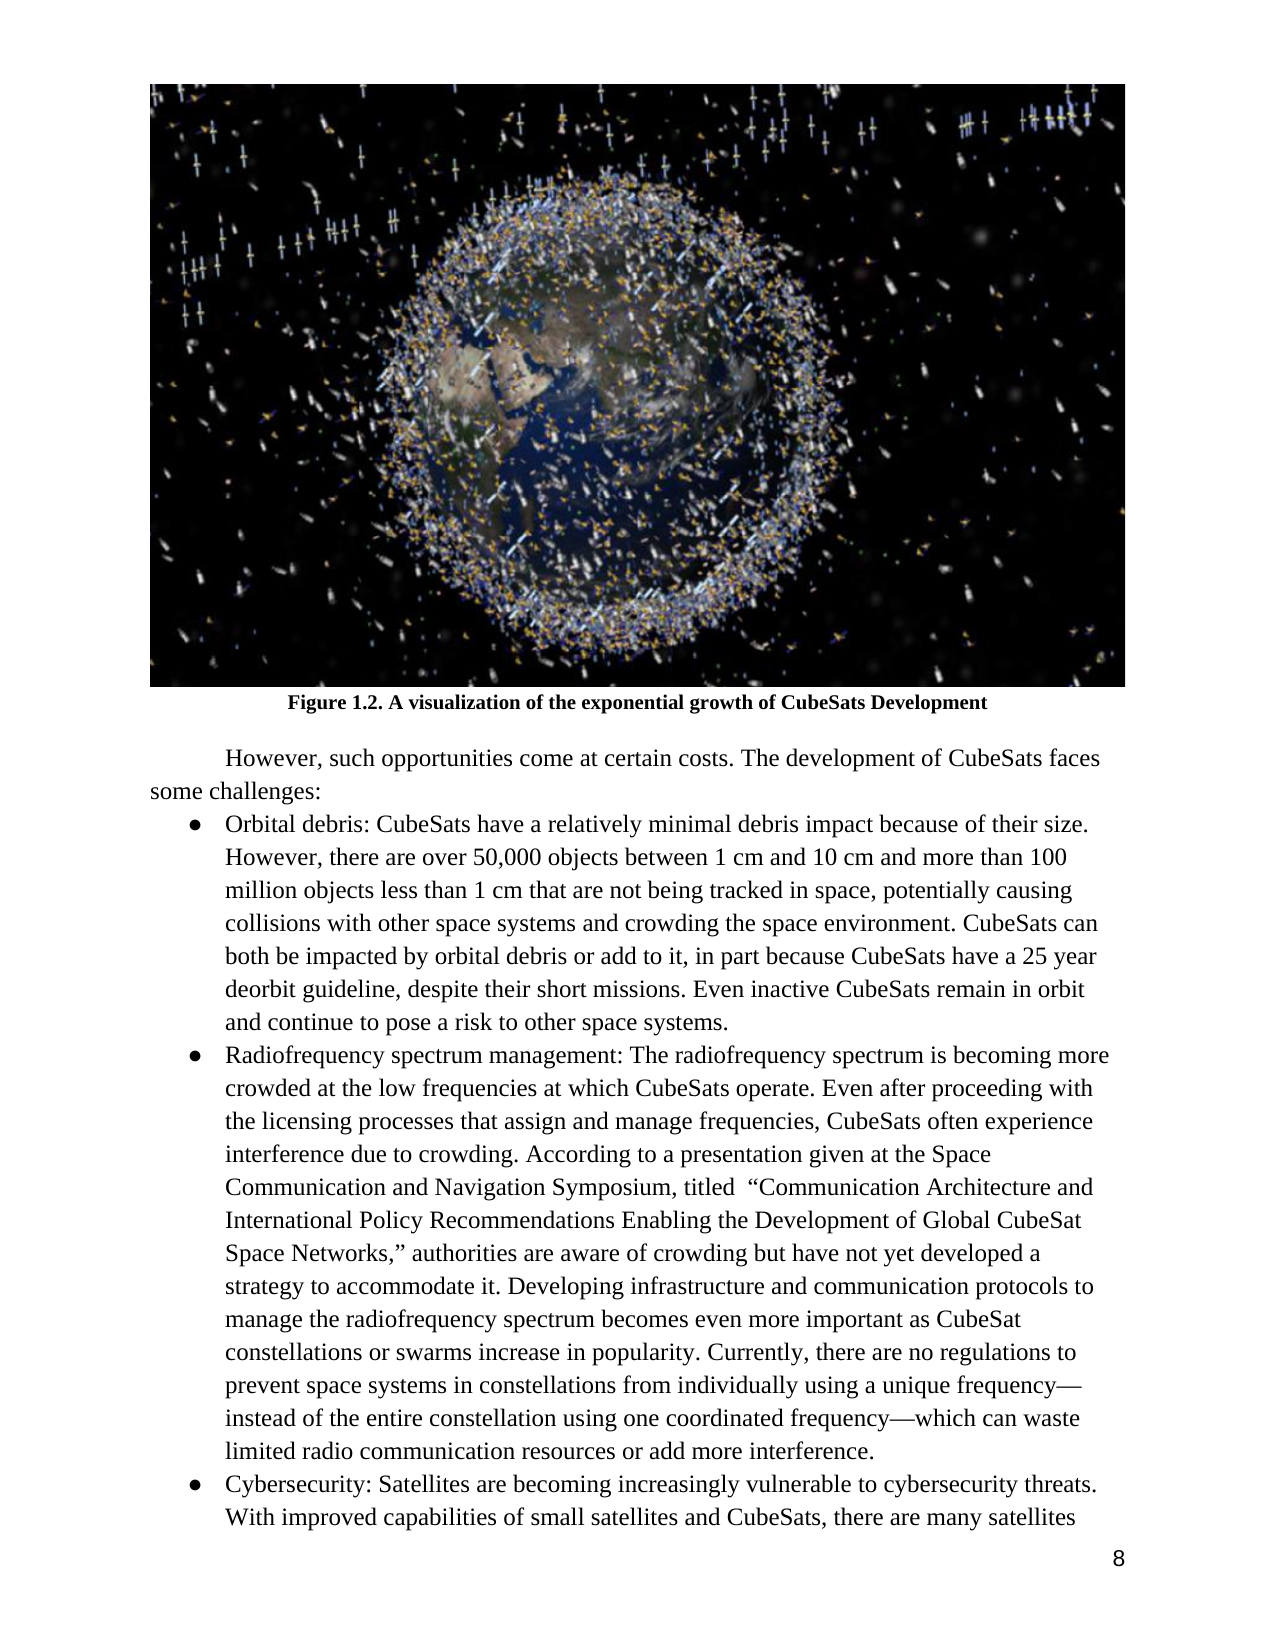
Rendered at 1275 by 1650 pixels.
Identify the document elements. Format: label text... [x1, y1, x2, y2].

picture [150, 84, 1125, 687]
text However, such opportunities come at certain costs. The development of CubeSats faces some challenges: [150, 743, 1125, 804]
list Orbital debris: CubeSats have a relatively minimal debris impact because of their size. However, there are over 50,000 objects between 1 cm and 10 cm and more than 100 million objects less than 1 cm that are not being tracked in space, potentially causing collisions with other space systems and crowding the space environment. CubeSats can both be impacted by orbital debris or add to it, in part because CubeSats have a 25 year deorbit guideline, despite their short missions. Even inactive CubeSats remain in orbit and continue to pose a risk to other space systems. [187, 809, 1125, 1036]
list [187, 1469, 1125, 1531]
text Figure 1.2. A visualization of the exponential growth of CubeSats Development [150, 690, 1125, 714]
list Radiofrequency spectrum management: The radiofrequency spectrum is becoming more crowded at the low frequencies at which CubeSats operate. Even after proceeding with the licensing processes that assign and manage frequencies, CubeSats often experience interference due to crowding. According to a presentation given at the Space Communication and Navigation Symposium, titled “Communication Architecture and International Policy Recommendations Enabling the Development of Global CubeSat Space Networks,” authorities are aware of crowding but have not yet developed a strategy to accommodate it. Developing infrastructure and communication protocols to manage the radiofrequency spectrum becomes even more important as CubeSat constellations or swarms increase in popularity. Currently, there are no regulations to prevent space systems in constellations from individually using a unique frequency—instead of the entire constellation using one coordinated frequency—which can waste limited radio communication resources or add more interference. [187, 1040, 1125, 1465]
